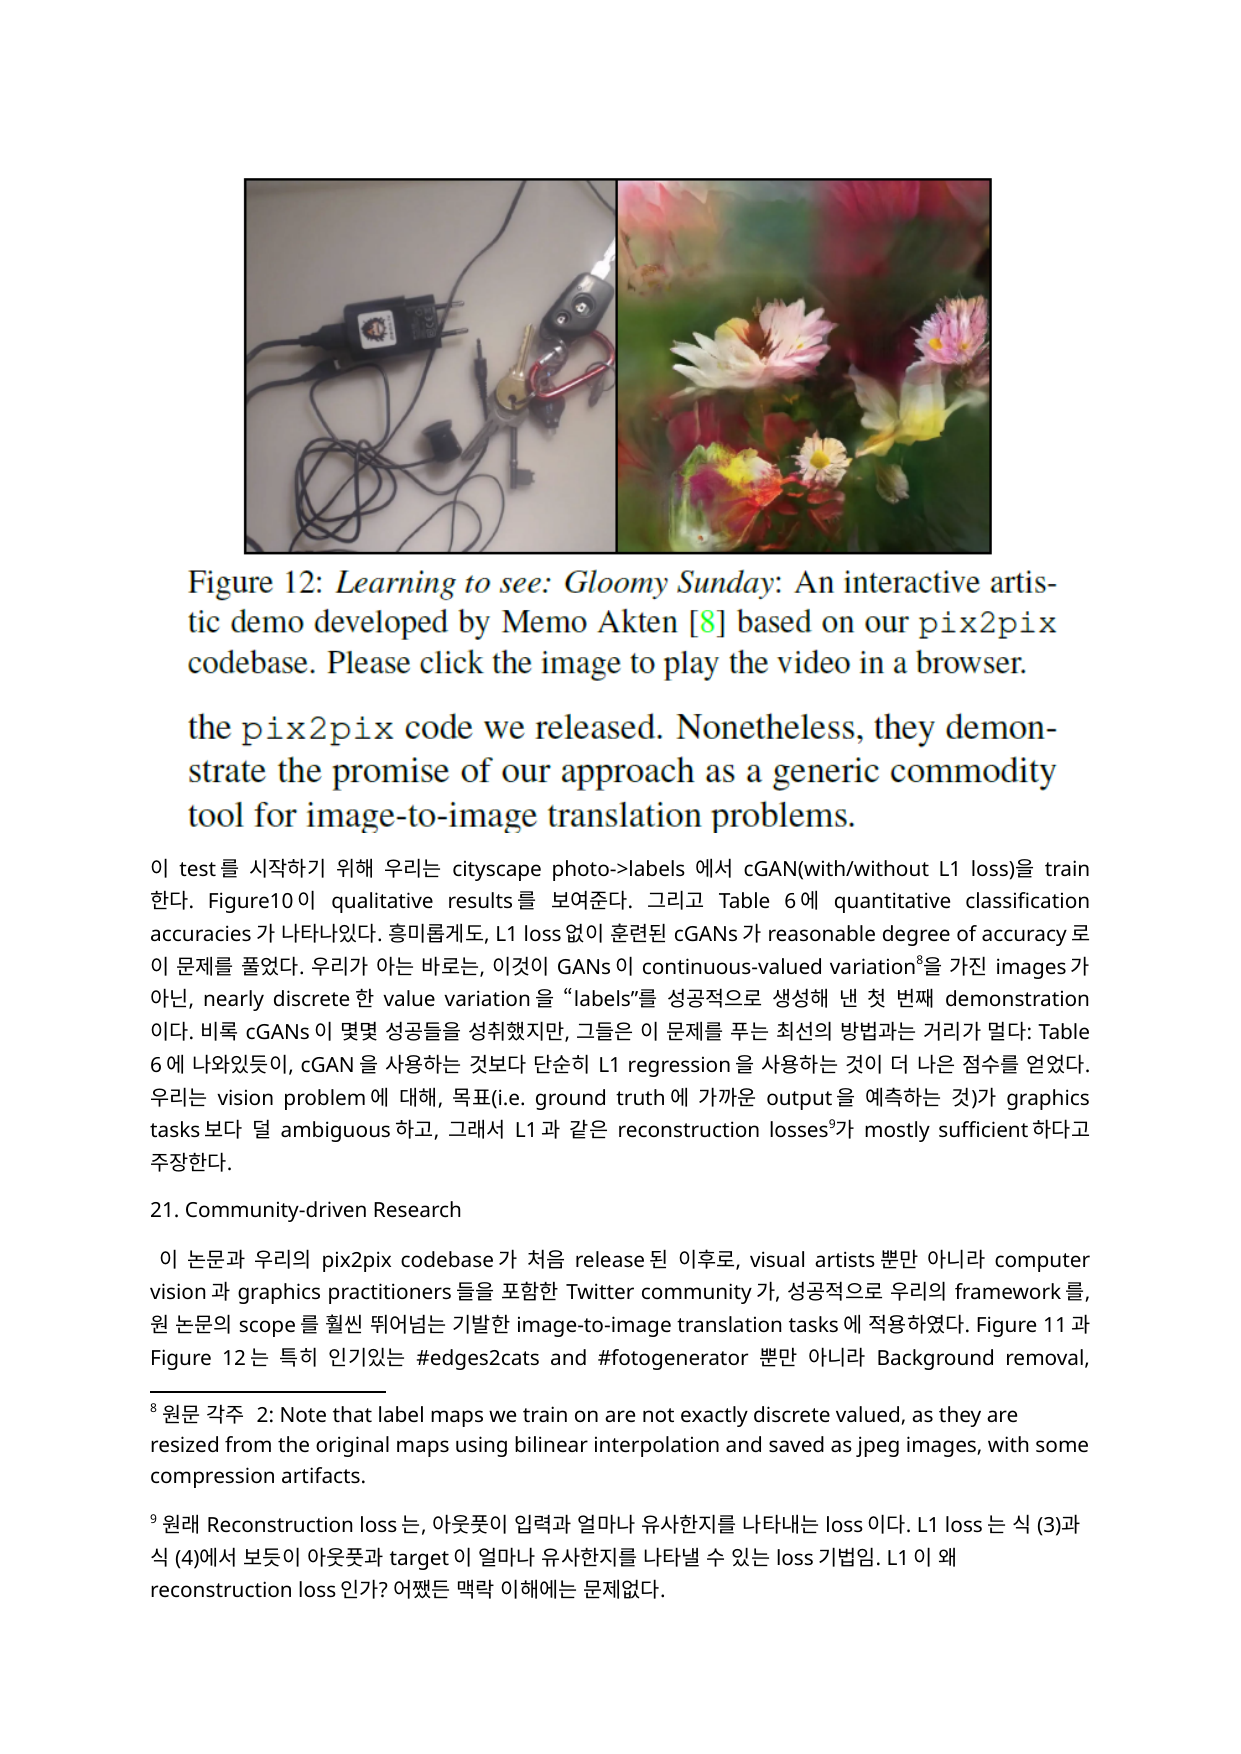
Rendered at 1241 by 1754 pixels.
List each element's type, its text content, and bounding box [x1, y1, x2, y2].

text 이 test를 시작하기 위해 우리는 cityscape photo->labels 에서 cGAN(with/without L1 loss)을 train한다. Figure10이 qualitative results를 보여준다. 그리고 Table 6에 quantitative classification accuracies가 나타나있다. 흥미롭게도, L1 loss없이 훈련된 cGANs가 reasonable degree of accuracy로 이 문제를 풀었다. 우리가 아는 바로는, 이것이 GANs이 continuous-valued variation을 가진 images가 아닌, nearly discrete한 value variation을 “labels”를 성공적으로 생성해 낸 첫 번째 demonstration이다. 비록 cGANs이 몇몇 성공들을 성취했지만, 그들은 이 문제를 푸는 최선의 방법과는 거리가 멀다: Table 6에 나와있듯이, cGAN을 사용하는 것보다 단순히 L1 regression을 사용하는 것이 더 나은 점수를 얻었다. 우리는 vision problem에 대해, 목표(i.e. ground truth에 가까운 output을 예측하는 것)가 graphics tasks보다 덜 ambiguous하고, 그래서 L1과 같은 reconstruction losses가 mostly sufficient하다고 주장한다. [150, 852, 1090, 1176]
text 21. Community-driven Research [150, 1196, 1090, 1224]
picture [150, 177, 1091, 833]
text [150, 1243, 1090, 1371]
